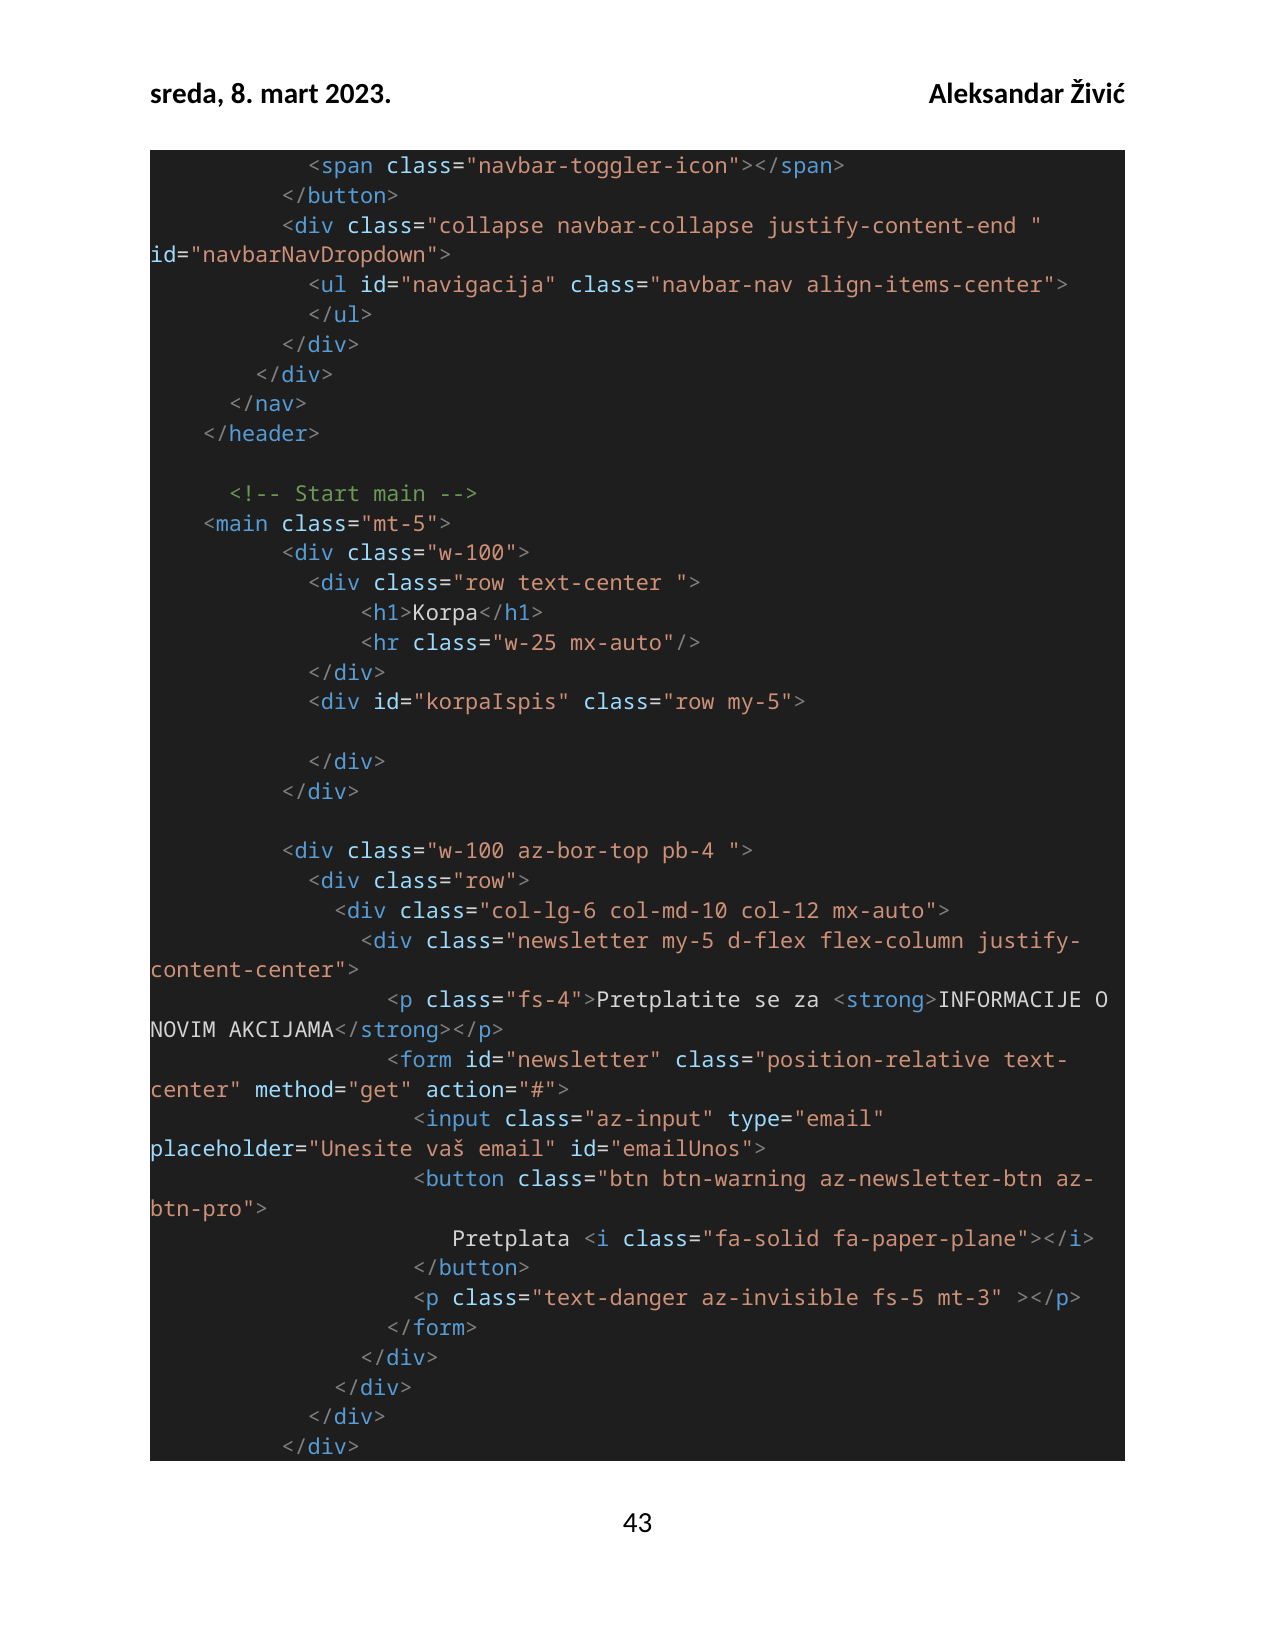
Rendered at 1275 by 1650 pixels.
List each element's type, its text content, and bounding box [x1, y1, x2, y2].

text <div class="w-100 az-bor-top pb-4 "> [150, 835, 1125, 865]
text <button class="btn btn-warning az-newsletter-btn az-btn-pro"> [150, 1163, 1125, 1222]
text <div class="row text-center "> [150, 567, 1125, 597]
text </div> [150, 776, 1125, 805]
text </button> [150, 180, 1125, 209]
text <form id="newsletter" class="position-relative text-center" method="get" action="#"> [150, 1044, 1125, 1103]
text <hr class="w-25 mx-auto"/> [150, 627, 1125, 656]
text <div class="newsletter my-5 d-flex flex-column justify-content-center"> [150, 924, 1125, 984]
text <p class="fs-4">Pretplatite se za <strong>INFORMACIJE O NOVIM AKCIJAMA</strong></p> [150, 984, 1125, 1044]
text Pretplata <i class="fa-solid fa-paper-plane"></i> [150, 1222, 1125, 1252]
text <h1>Korpa</h1> [150, 597, 1125, 627]
text </div> [150, 746, 1125, 776]
text </div> [150, 1431, 1125, 1461]
text <span class="navbar-toggler-icon"></span> [150, 150, 1125, 180]
text <ul id="navigacija" class="navbar-nav align-items-center"> [150, 269, 1125, 299]
text </div> [150, 1342, 1125, 1371]
text </header> [150, 418, 1125, 448]
text </div> [150, 1401, 1125, 1431]
text </div> [150, 656, 1125, 686]
text <!-- Start main --> [150, 478, 1125, 507]
text <p class="text-danger az-invisible fs-5 mt-3" ></p> [150, 1282, 1125, 1312]
text <div class="row"> [150, 865, 1125, 895]
text <input class="az-input" type="email" placeholder="Unesite vaš email" id="emailUnos"> [150, 1103, 1125, 1163]
text </button> [150, 1252, 1125, 1282]
text </form> [150, 1312, 1125, 1342]
text <div class="collapse navbar-collapse justify-content-end " id="navbarNavDropdown"> [150, 209, 1125, 269]
text </nav> [150, 388, 1125, 418]
text <div id="korpaIspis" class="row my-5"> [150, 686, 1125, 716]
text </div> [150, 329, 1125, 358]
text <div class="col-lg-6 col-md-10 col-12 mx-auto"> [150, 895, 1125, 924]
text <div class="w-100"> [150, 537, 1125, 567]
text <main class="mt-5"> [150, 507, 1125, 537]
text </ul> [150, 299, 1125, 329]
text </div> [150, 1371, 1125, 1401]
text </div> [150, 358, 1125, 388]
